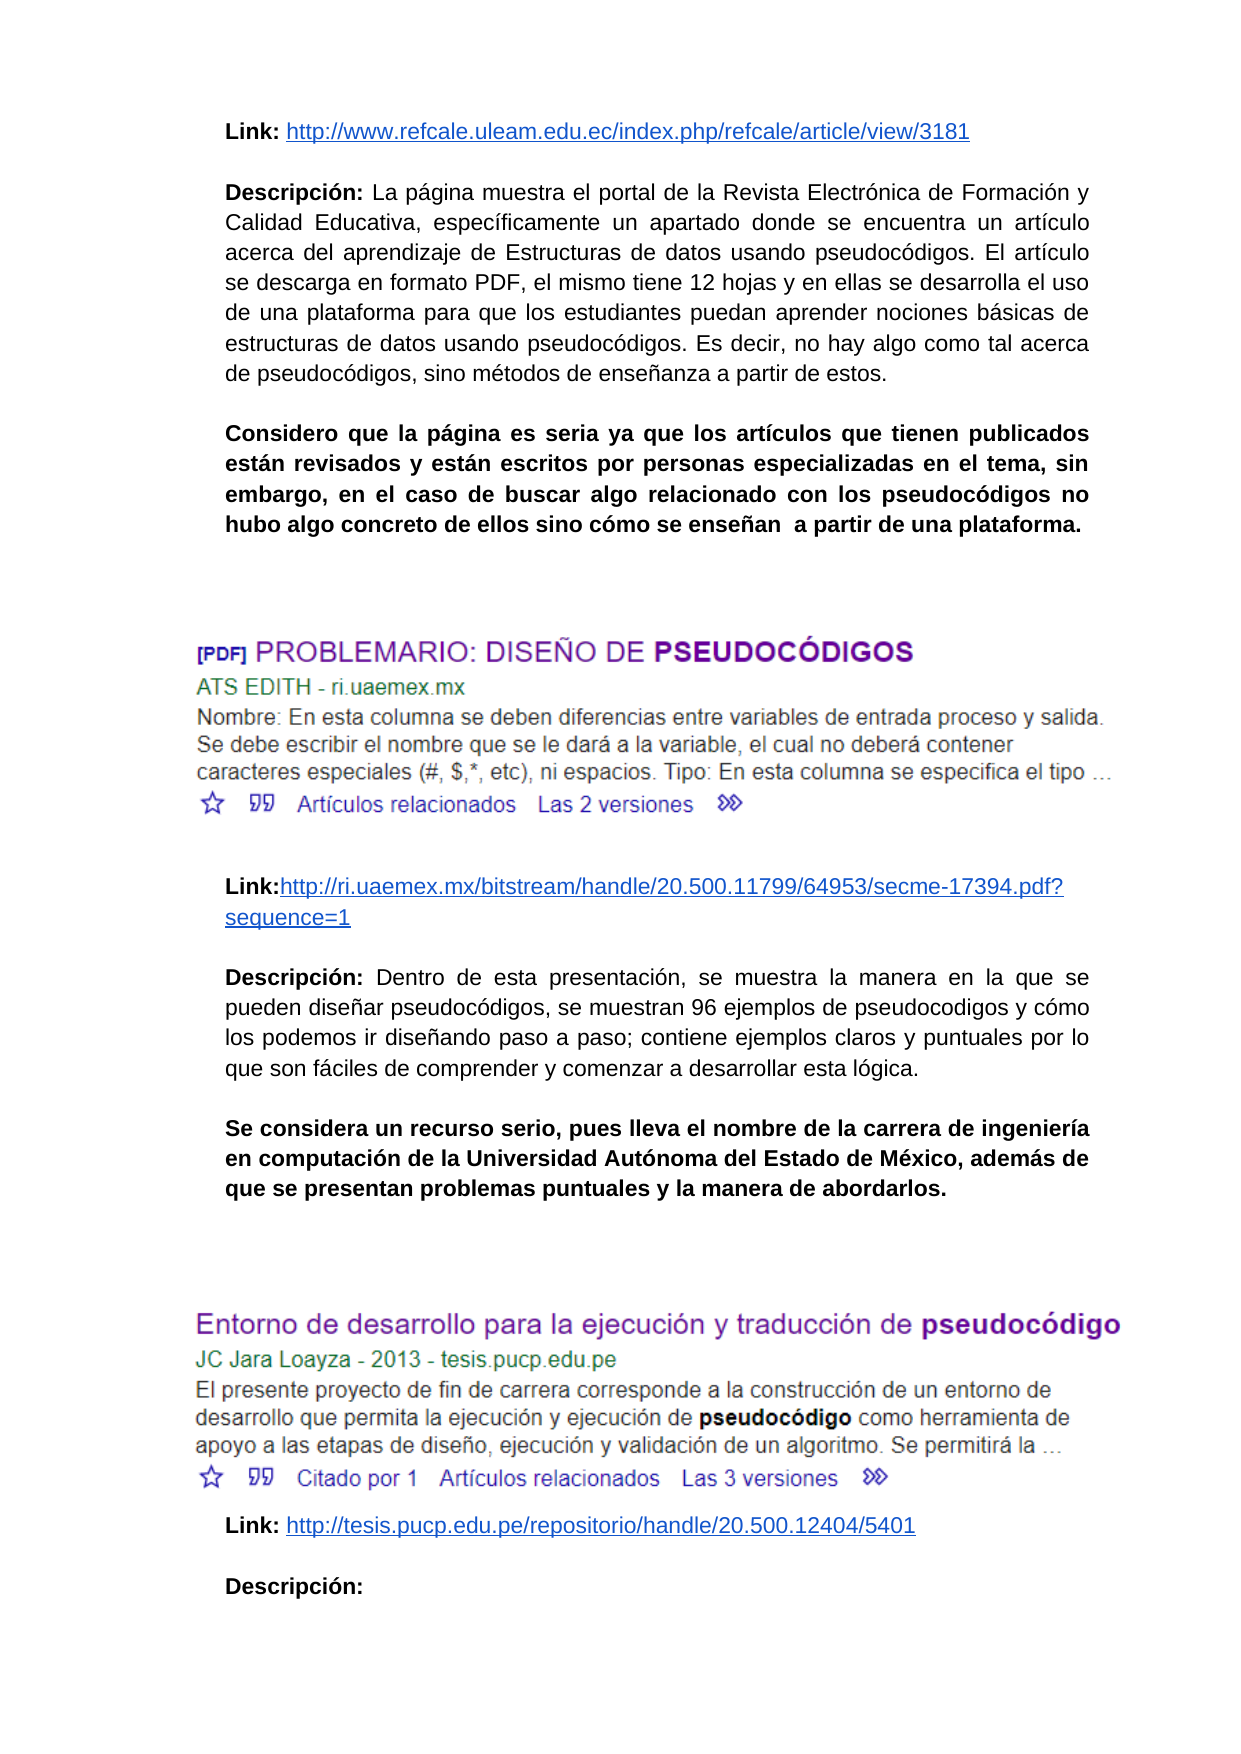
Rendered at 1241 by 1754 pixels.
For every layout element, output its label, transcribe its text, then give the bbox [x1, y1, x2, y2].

text Considero que la página es seria ya que los artículos que tienen publicados están revisados y están escritos por personas especializadas en el tema, sin embargo, en el caso de buscar algo relacionado con los pseudocódigos no hubo algo concreto de ellos sino cómo se enseñan a partir de una plataforma. [225, 420, 1090, 537]
text Se considera un recurso serio, pues lleva el nombre de la carrera de ingeniería en computación de la Universidad Autónoma del Estado de México, además de que se presentan problemas puntuales y la manera de abordarlos. [225, 1115, 1090, 1202]
text Descripción: La página muestra el portal de la Revista Electrónica de Formación y Calidad Educativa, específicamente un apartado donde se encuentra un artículo acerca del aprendizaje de Estructuras de datos usando pseudocódigos. El artículo se descarga en formato PDF, el mismo tiene 12 hojas y en ellas se desarrolla el uso de una plataforma para que los estudiantes puedan aprender nociones básicas de estructuras de datos usando pseudocódigos. Es decir, no hay algo como tal acerca de pseudocódigos, sino métodos de enseñanza a partir de estos. [225, 178, 1090, 386]
text Link: http://tesis.pucp.edu.pe/repositorio/handle/20.500.12404/5401 [225, 1496, 1090, 1539]
text Link:http://ri.uaemex.mx/bitstream/handle/20.500.11799/64953/secme-17394.pdf?sequence=1 [225, 873, 1090, 930]
text Descripción: Dentro de esta presentación, se muestra la manera en la que se pueden diseñar pseudocódigos, se muestran 96 ejemplos de pseudocodigos y cómo los podemos ir diseñando paso a paso; contiene ejemplos claros y puntuales por lo que son fáciles de comprender y comenzar a desarrollar esta lógica. [225, 964, 1090, 1081]
picture [190, 1305, 1131, 1496]
picture [190, 632, 1131, 826]
text Descripción: [225, 1573, 1090, 1599]
text Link: http://www.refcale.uleam.edu.ec/index.php/refcale/article/view/3181 [225, 118, 1090, 144]
